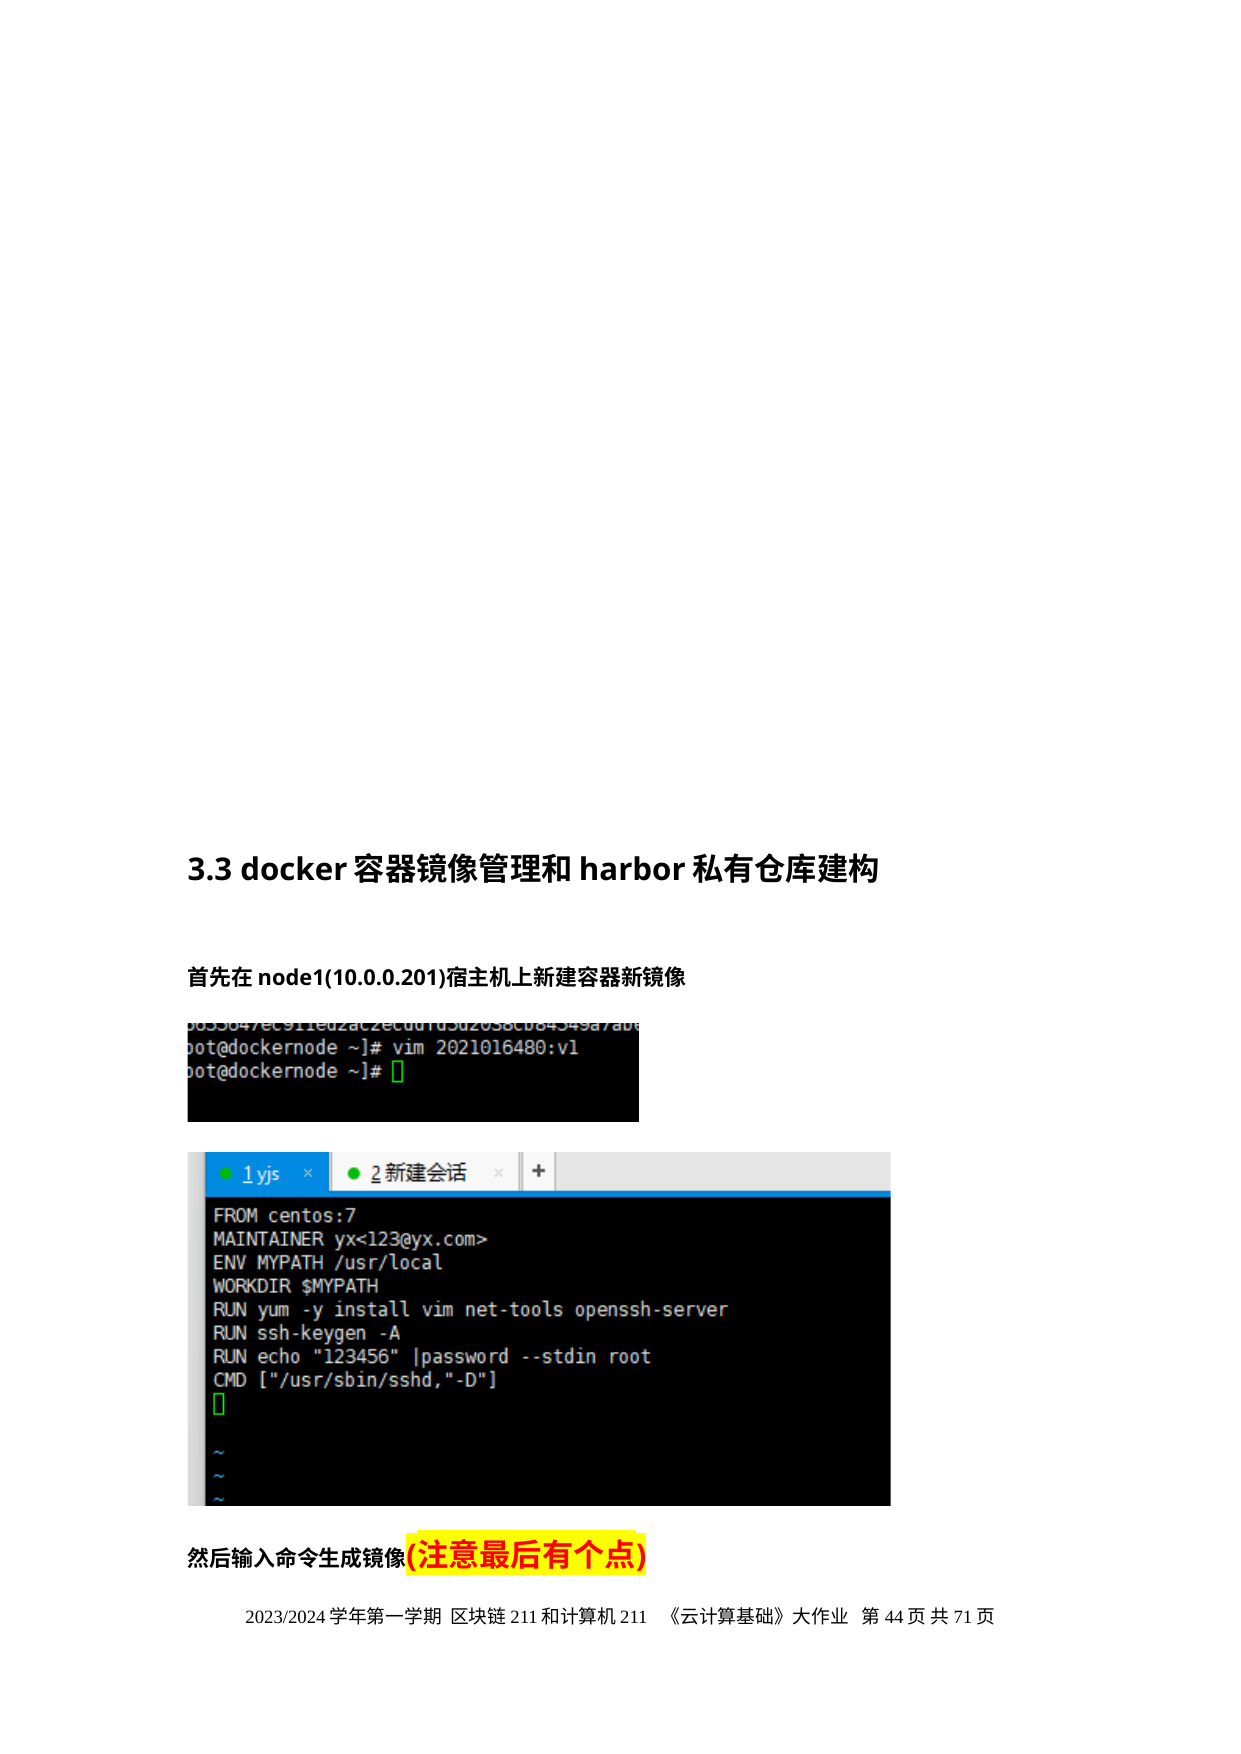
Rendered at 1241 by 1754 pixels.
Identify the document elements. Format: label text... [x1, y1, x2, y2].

picture [187, 1023, 639, 1122]
text 首先在node1(10.0.0.201)宿主机上新建容器新镜像 [187, 959, 1053, 992]
subtitle 3.3 docker容器镜像管理和harbor私有仓库建构 [187, 834, 1053, 899]
picture [187, 1152, 891, 1506]
text 然后输入命令生成镜像(注意最后有个点) [187, 1520, 1053, 1585]
